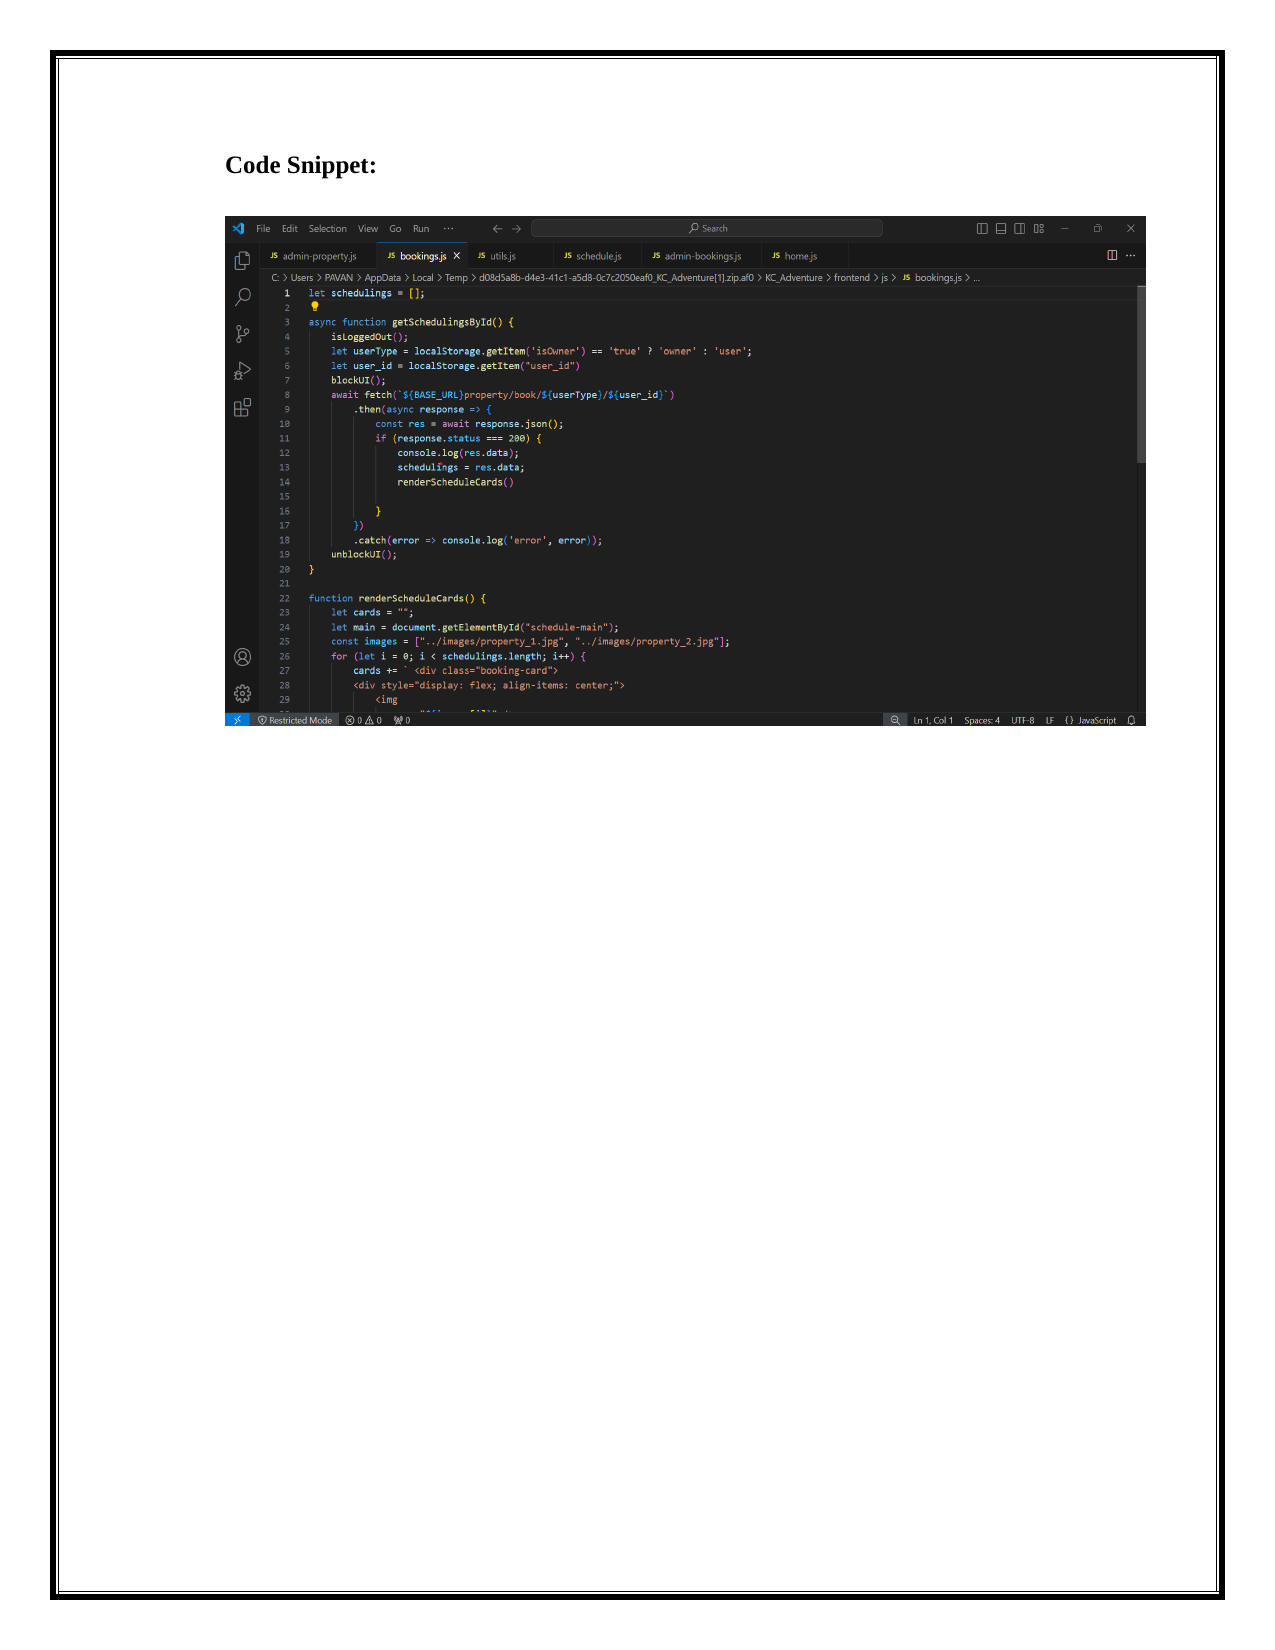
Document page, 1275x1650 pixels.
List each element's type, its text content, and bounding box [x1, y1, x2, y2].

picture [225, 216, 1146, 726]
text Code Snippet: [225, 150, 1125, 179]
